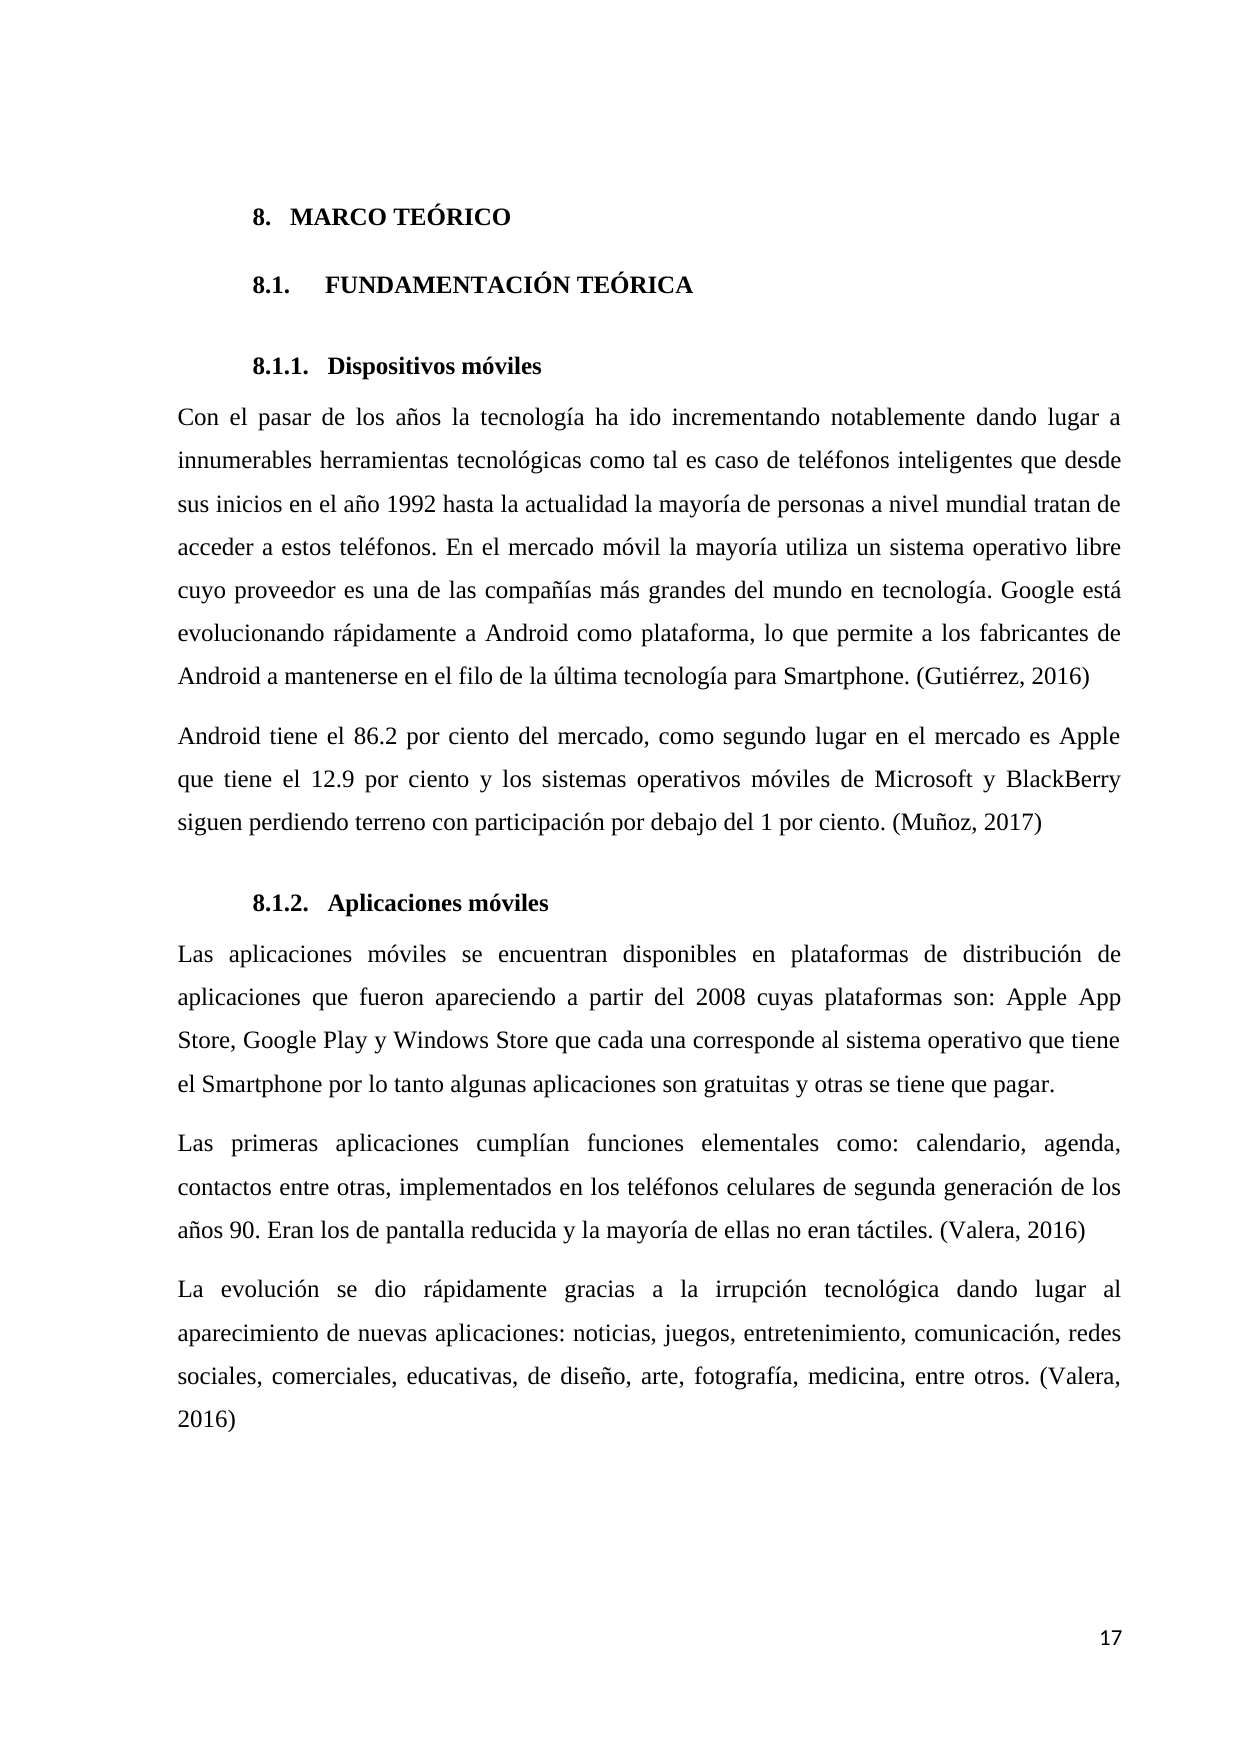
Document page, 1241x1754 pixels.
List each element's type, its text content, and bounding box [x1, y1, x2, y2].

text Android tiene el 86.2 por ciento del mercado, como segundo lugar en el mercado es Apple que tiene el 12.9 por ciento y los sistemas operativos móviles de Microsoft y BlackBerry siguen perdiendo terreno con participación por debajo del 1 por ciento. (Muñoz, 2017) [177, 721, 1122, 836]
text Las primeras aplicaciones cumplían funciones elementales como: calendario, agenda, contactos entre otras, implementados en los teléfonos celulares de segunda generación de los años 90. Eran los de pantalla reducida y la mayoría de ellas no eran táctiles. (Valera, 2016) [177, 1128, 1122, 1243]
subtitle Dispositivos móviles [252, 351, 1122, 380]
text Las aplicaciones móviles se encuentran disponibles en plataformas de distribución de aplicaciones que fueron apareciendo a partir del 2008 cuyas plataformas son: Apple App Store, Google Play y Windows Store que cada una corresponde al sistema operativo que tiene el Smartphone por lo tanto algunas aplicaciones son gratuitas y otras se tiene que pagar. [177, 939, 1122, 1097]
text La evolución se dio rápidamente gracias a la irrupción tecnológica dando lugar al aparecimiento de nuevas aplicaciones: noticias, juegos, entretenimiento, comunicación, redes sociales, comerciales, educativas, de diseño, arte, fotografía, medicina, entre otros. (Valera, 2016) [177, 1274, 1122, 1433]
subtitle Aplicaciones móviles [252, 888, 1122, 917]
subtitle MARCO TEÓRICO [252, 202, 1122, 231]
text Con el pasar de los años la tecnología ha ido incrementando notablemente dando lugar a innumerables herramientas tecnológicas como tal es caso de teléfonos inteligentes que desde sus inicios en el año 1992 hasta la actualidad la mayoría de personas a nivel mundial tratan de acceder a estos teléfonos. En el mercado móvil la mayoría utiliza un sistema operativo libre cuyo proveedor es una de las compañías más grandes del mundo en tecnología. Google está evolucionando rápidamente a Android como plataforma, lo que permite a los fabricantes de Android a mantenerse en el filo de la última tecnología para Smartphone. (Gutiérrez, 2016) [177, 402, 1122, 690]
subtitle FUNDAMENTACIÓN TEÓRICA [252, 270, 1122, 299]
